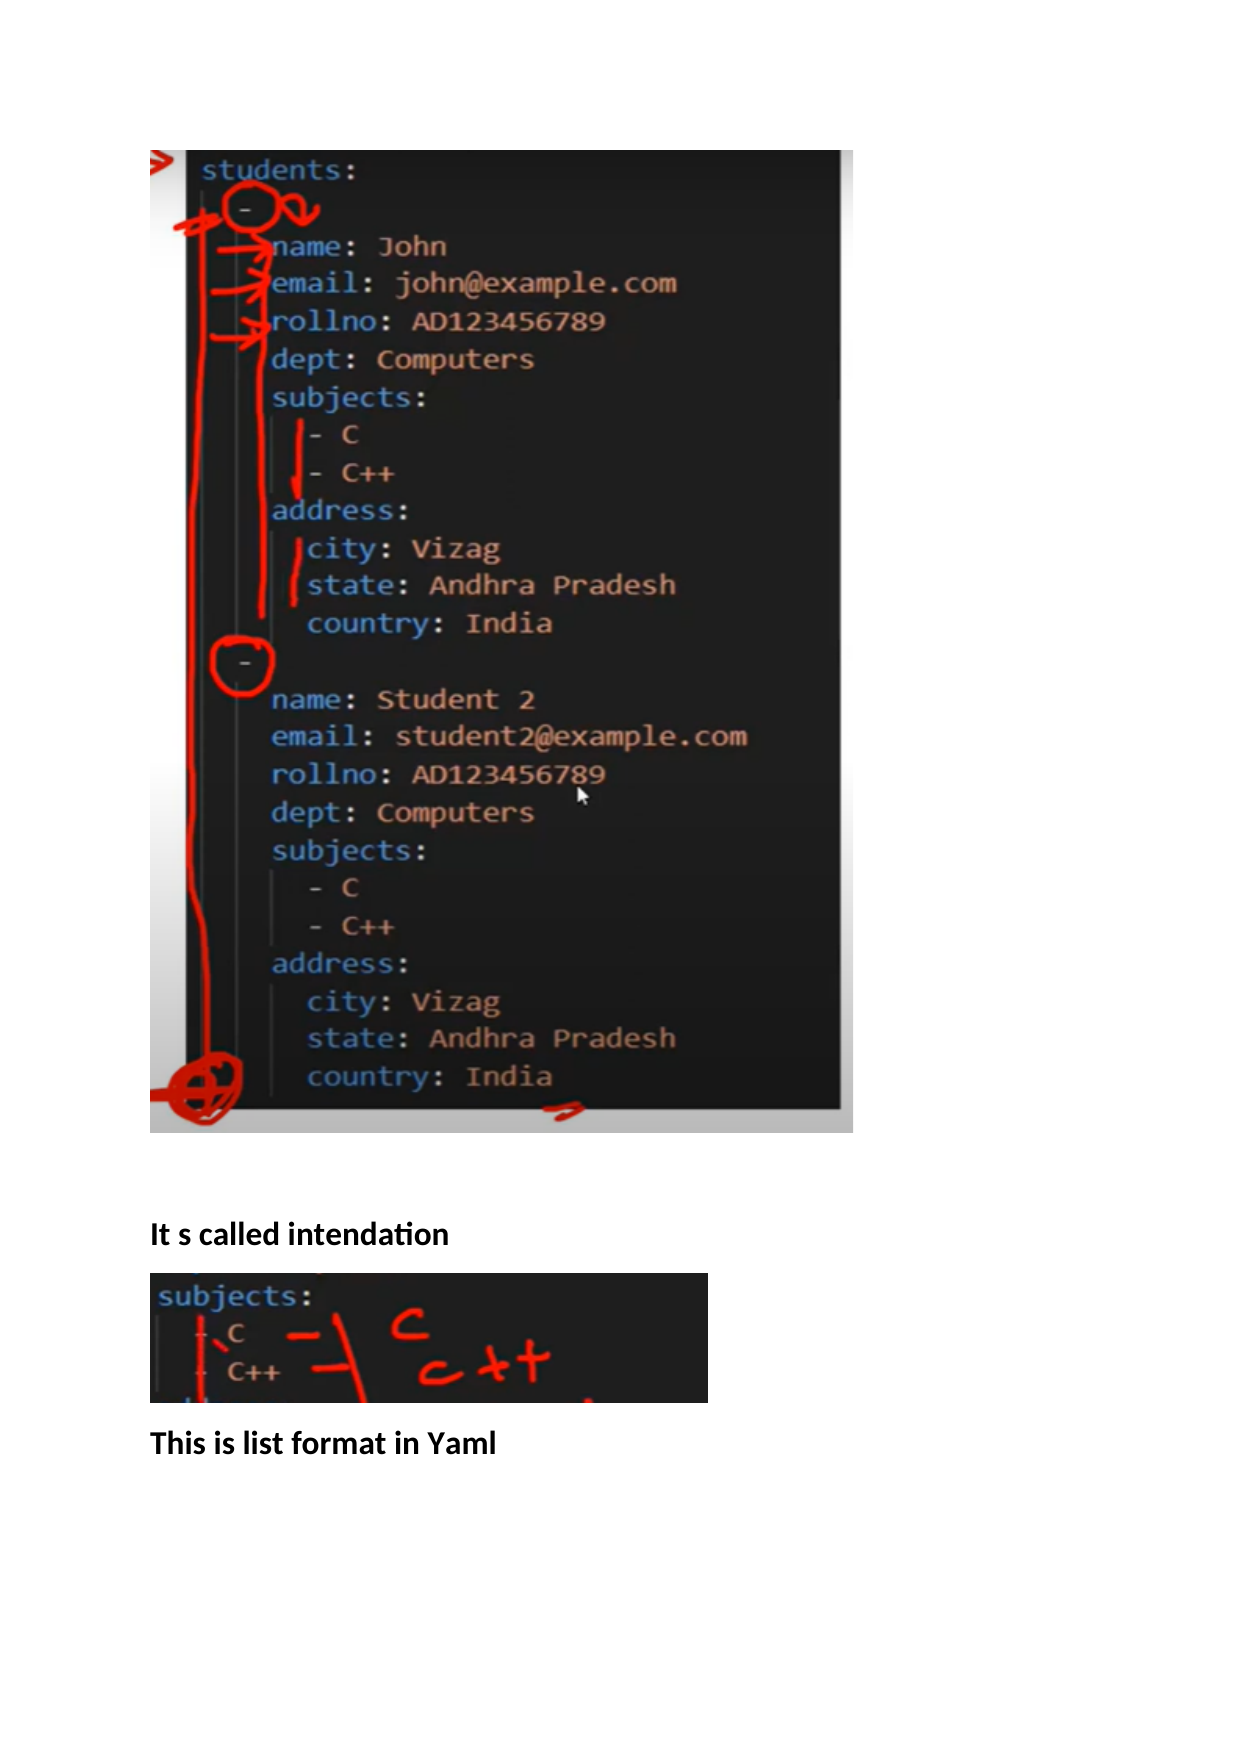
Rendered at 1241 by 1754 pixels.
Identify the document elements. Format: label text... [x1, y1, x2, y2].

picture [150, 1273, 708, 1403]
picture [150, 150, 854, 1133]
text It s called intendation [150, 1212, 1090, 1253]
text This is list format in Yaml [150, 1422, 1090, 1462]
